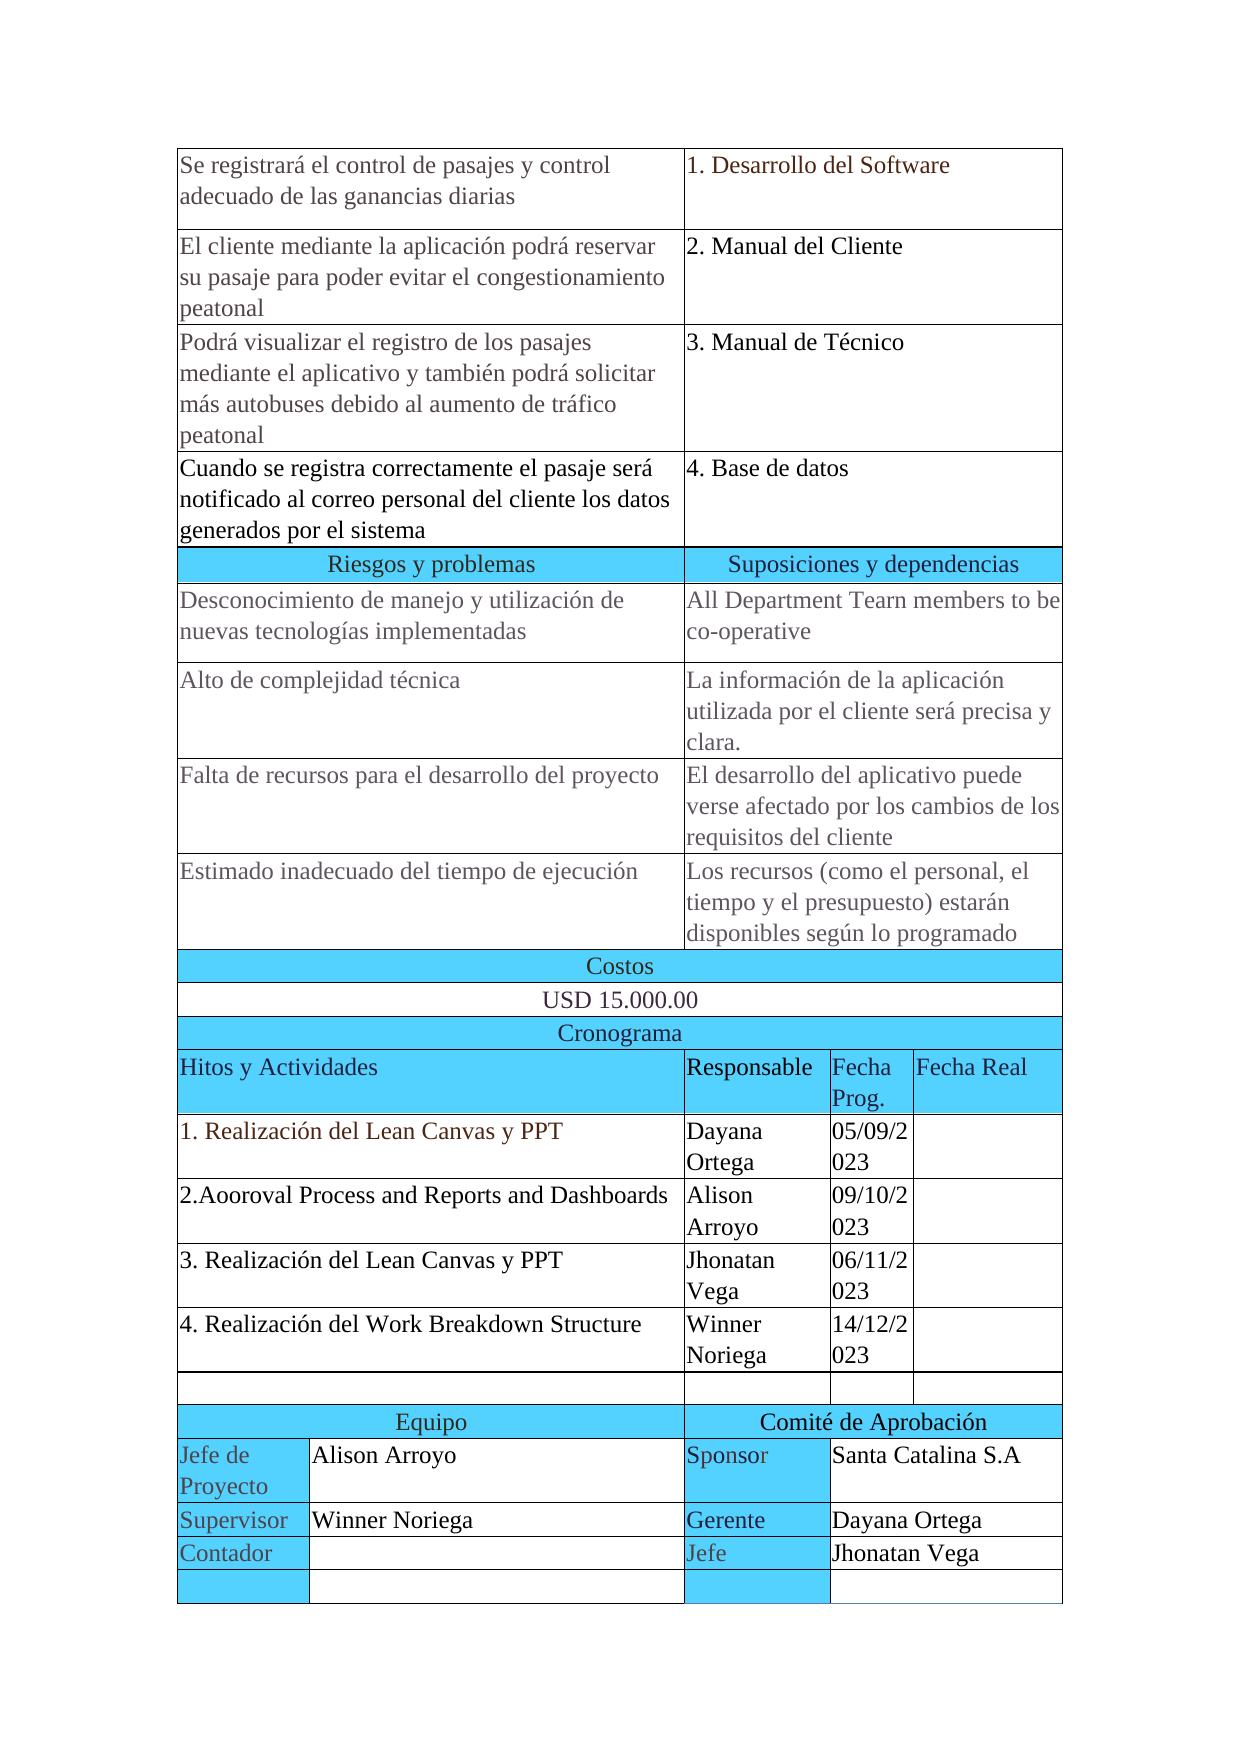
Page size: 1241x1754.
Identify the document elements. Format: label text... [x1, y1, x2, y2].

table_cell Fecha Prog. [831, 1050, 913, 1113]
table_cell [310, 1570, 684, 1603]
table_cell Jhonatan Vega [831, 1537, 1062, 1569]
table_cell Falta de recursos para el desarrollo del proyecto [178, 759, 684, 853]
table_cell 09/10/2023 [831, 1179, 913, 1242]
table_cell [914, 1115, 1062, 1178]
table_cell Gerente [685, 1503, 830, 1536]
table_cell 06/11/2023 [831, 1244, 913, 1307]
table_cell Se registrará el control de pasajes y control adecuado de las ganancias diarias [178, 149, 684, 229]
table_cell Comité de Aprobación [685, 1405, 1062, 1438]
table_cell El cliente mediante la aplicación podrá reservar su pasaje para poder evitar el congestionamiento peatonal [178, 230, 684, 324]
table_cell [831, 1570, 1062, 1603]
table_cell 2.Aooroval Process and Reports and Dashboards [178, 1179, 684, 1242]
table_cell 1. Desarrollo del Software [685, 149, 1062, 229]
table_cell 14/12/2023 [831, 1308, 913, 1371]
table_cell Estimado inadecuado del tiempo de ejecución [178, 854, 684, 949]
table_cell Hitos y Actividades [178, 1050, 684, 1113]
table_cell Suposiciones y dependencias [685, 548, 1062, 582]
table_cell Winner Noriega [310, 1503, 684, 1536]
table_cell Jefe [685, 1537, 830, 1569]
table_cell Podrá visualizar el registro de los pasajes mediante el aplicativo y también podrá solicitar más autobuses debido al aumento de tráfico peatonal [178, 325, 684, 451]
table_cell Alison Arroyo [685, 1179, 830, 1242]
table_cell [178, 1373, 684, 1404]
table_cell Cronograma [178, 1017, 1062, 1049]
table_cell Riesgos y problemas [178, 548, 684, 582]
table_cell 4. Realización del Work Breakdown Structure [178, 1308, 684, 1371]
table_cell Los recursos (como el personal, el tiempo y el presupuesto) estarán disponibles según lo programado [685, 854, 1062, 949]
table_cell 05/09/2023 [831, 1115, 913, 1178]
table_cell Winner Noriega [685, 1308, 830, 1371]
table_cell El desarrollo del aplicativo puede verse afectado por los cambios de los requisitos del cliente [685, 759, 1062, 853]
table_cell [310, 1537, 684, 1569]
table_cell Dayana Ortega [685, 1115, 830, 1178]
table_cell 2. Manual del Cliente [685, 230, 1062, 324]
table_cell All Department Tearn members to be co-operative [685, 584, 1062, 662]
table_cell Fecha Real [914, 1050, 1062, 1113]
table_cell [685, 1373, 830, 1404]
table_cell [831, 1373, 913, 1404]
table_cell La información de la aplicación utilizada por el cliente será precisa y clara. [685, 663, 1062, 758]
table_cell Cuando se registra correctamente el pasaje será notificado al correo personal del cliente los datos generados por el sistema [178, 452, 684, 546]
table_cell [914, 1244, 1062, 1307]
table_cell Alto de complejidad técnica [178, 663, 684, 758]
table_cell Supervisor [178, 1503, 309, 1536]
table_cell [914, 1179, 1062, 1242]
table_cell Santa Catalina S.A [831, 1439, 1062, 1502]
table_cell USD 15.000.00 [178, 983, 1062, 1016]
table_cell 1. Realización del Lean Canvas y PPT [178, 1115, 684, 1178]
table_cell Desconocimiento de manejo y utilización de nuevas tecnologías implementadas [178, 584, 684, 662]
table_cell 4. Base de datos [685, 452, 1062, 546]
table_cell Dayana Ortega [831, 1503, 1062, 1536]
table_cell Alison Arroyo [310, 1439, 684, 1502]
table_cell Sponsor [685, 1439, 830, 1502]
table_cell Costos [178, 950, 1062, 982]
table_cell [685, 1570, 830, 1603]
table_cell 3. Manual de Técnico [685, 325, 1062, 451]
table_cell [178, 1570, 309, 1603]
table_cell Jefe de Proyecto [178, 1439, 309, 1502]
table_cell [914, 1373, 1062, 1404]
table_cell Jhonatan Vega [685, 1244, 830, 1307]
table_cell [914, 1308, 1062, 1371]
table_cell 3. Realización del Lean Canvas y PPT [178, 1244, 684, 1307]
table_cell Contador [178, 1537, 309, 1569]
table_cell Responsable [685, 1050, 830, 1113]
table_cell Equipo [178, 1405, 684, 1438]
